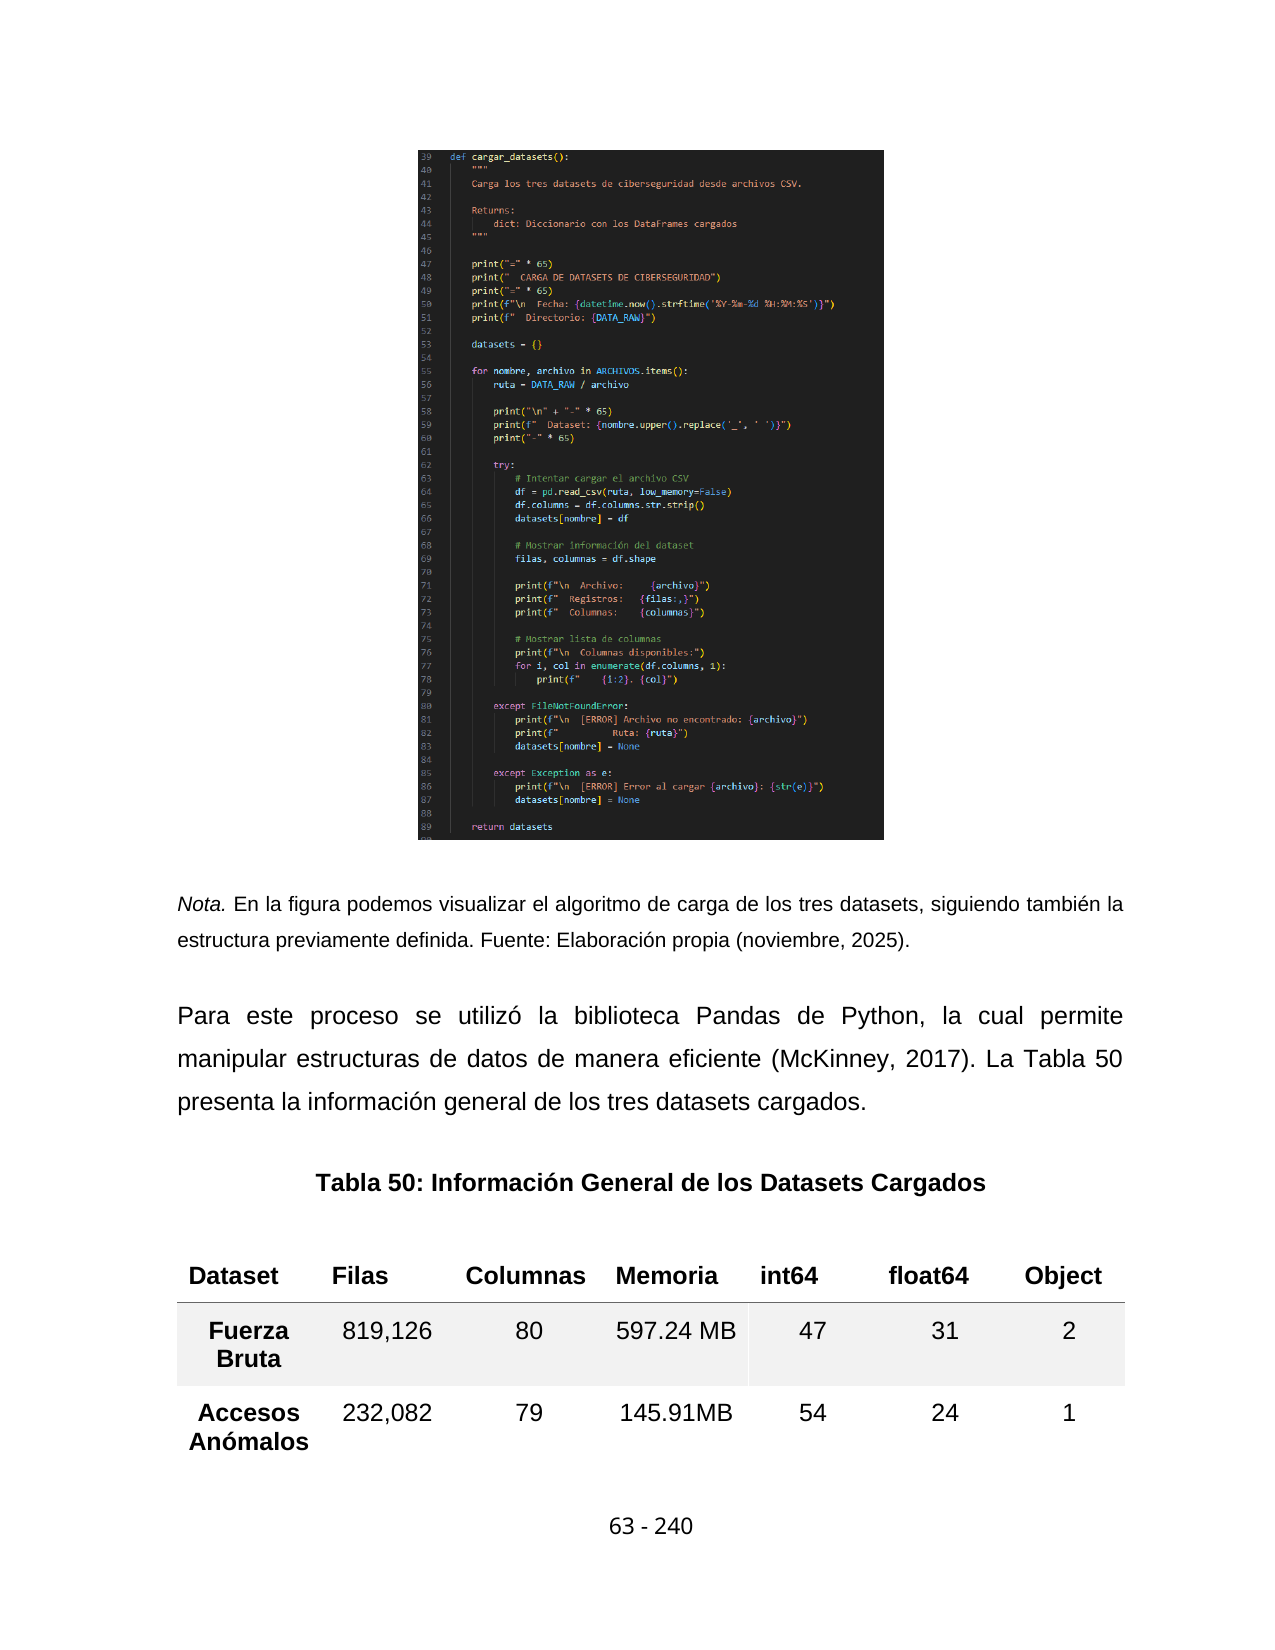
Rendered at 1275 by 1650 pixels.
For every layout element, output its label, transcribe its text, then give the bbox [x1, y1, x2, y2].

table_cell 24 [877, 1386, 1013, 1468]
table_header Memoria [604, 1248, 748, 1302]
table_cell 2 [1013, 1303, 1125, 1386]
table_cell 47 [749, 1303, 877, 1386]
table_cell 232,082 [320, 1386, 454, 1468]
table_cell 79 [454, 1386, 604, 1468]
table_header Filas [320, 1248, 454, 1302]
table_cell Accesos Anómalos [177, 1386, 320, 1468]
table_cell Fuerza Bruta [177, 1303, 320, 1386]
table_header int64 [749, 1248, 877, 1302]
table_header Object [1013, 1248, 1125, 1302]
table_cell 597.24 MB [604, 1303, 748, 1386]
picture [418, 150, 884, 840]
text Tabla 50: Información General de los Datasets Cargados [177, 1168, 1125, 1196]
table_cell 819,126 [320, 1303, 454, 1386]
table_cell 54 [749, 1386, 877, 1468]
text Para este proceso se utilizó la biblioteca Pandas de Python, la cual permite manipular estructuras de datos de manera eficiente (McKinney, 2017). La Tabla 50 presenta la información general de los tres datasets cargados. [177, 1001, 1125, 1116]
table_header Dataset [177, 1248, 320, 1302]
table_cell 31 [877, 1303, 1013, 1386]
table_header Columnas [454, 1248, 604, 1302]
table_header float64 [877, 1248, 1013, 1302]
table_cell 80 [454, 1303, 604, 1386]
table_cell 1 [1013, 1386, 1125, 1468]
table_cell 145.91MB [604, 1386, 748, 1468]
text Nota. En la figura podemos visualizar el algoritmo de carga de los tres datasets, siguiendo también la estructura previamente definida. Fuente: Elaboración propia (noviembre, 2025). [177, 891, 1125, 951]
